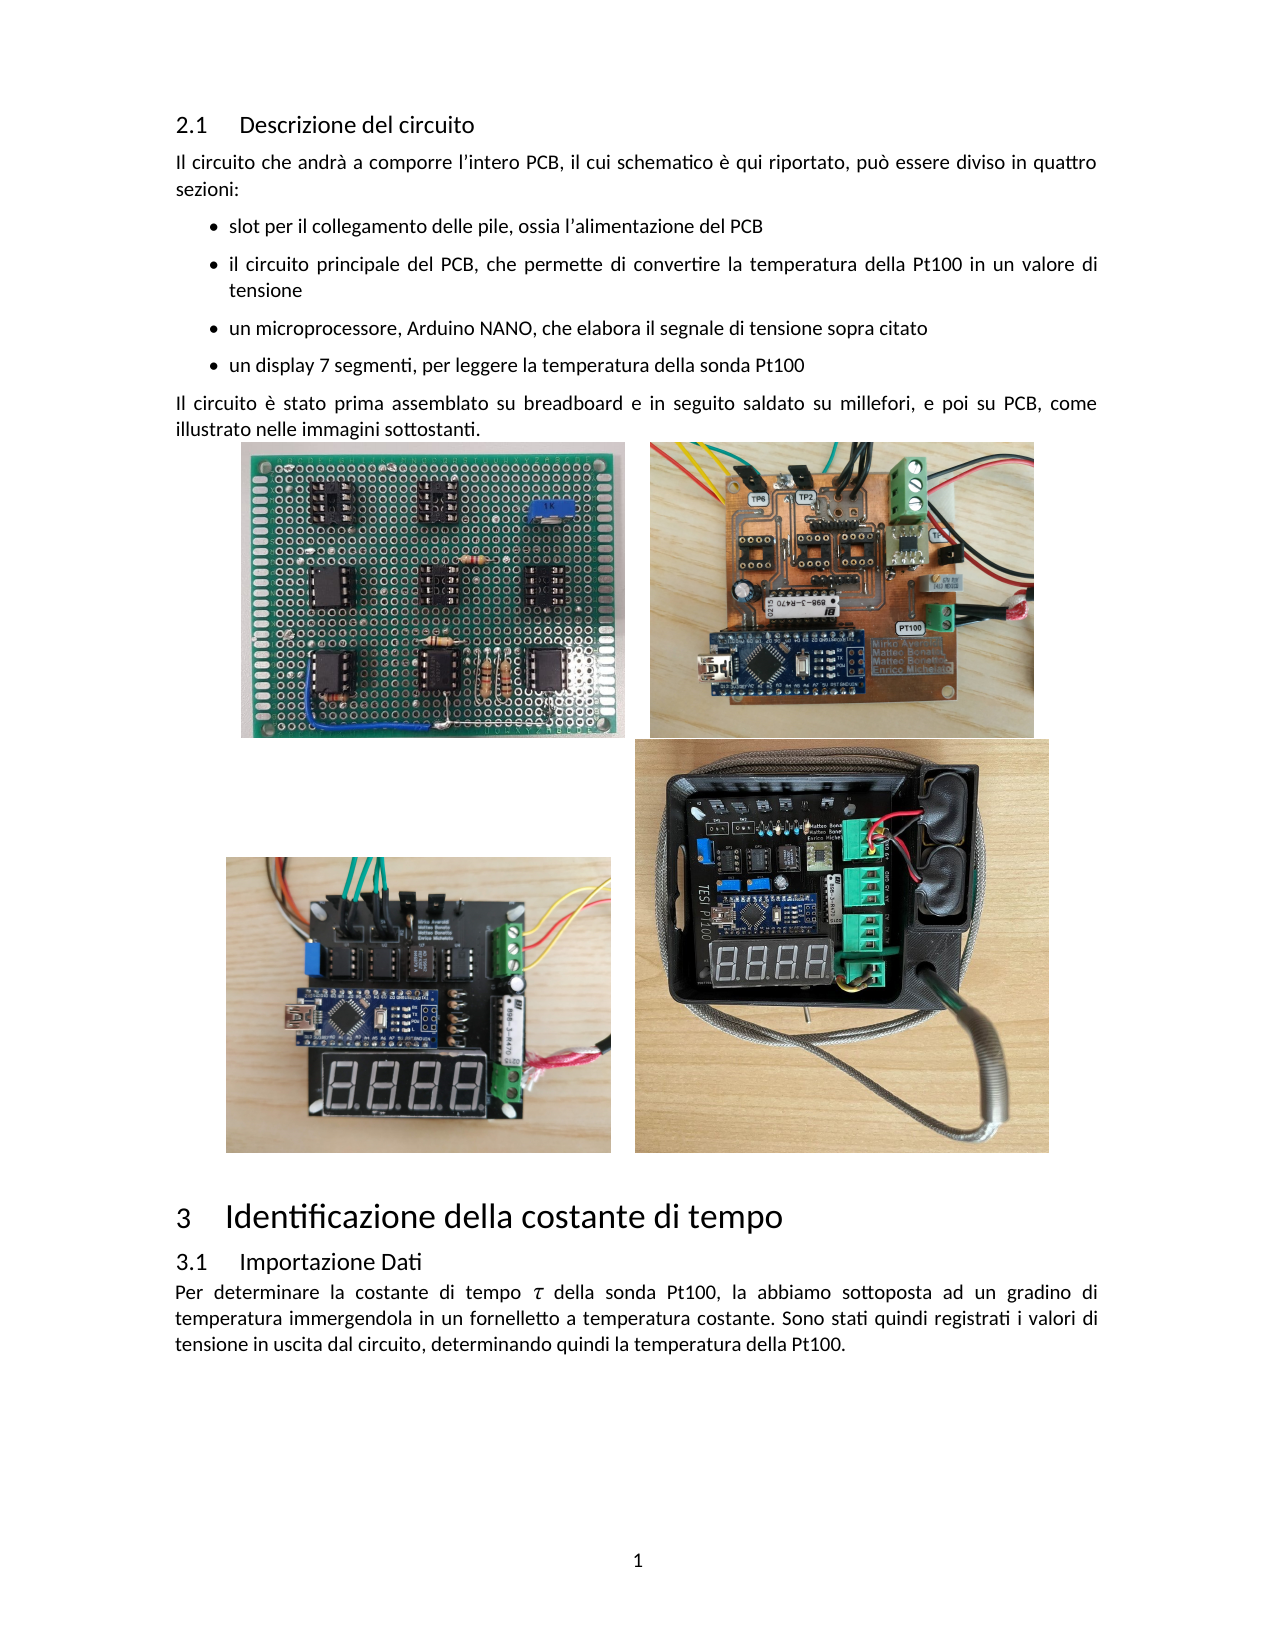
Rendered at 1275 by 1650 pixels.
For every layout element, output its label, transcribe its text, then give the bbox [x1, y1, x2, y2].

list slot per il collegamento delle pile, ossia l’alimentazione del PCB [208, 213, 1099, 239]
text Per determinare la costante di tempo τ della sonda Pt100, la abbiamo sottoposta ad un gradino di temperatura immergendola in un fornelletto a temperatura costante. Sono stati quindi registrati i valori di tensione in uscita dal circuito, determinando quindi la temperatura della Pt100. [175, 1279, 1099, 1357]
text Il circuito è stato prima assemblato su breadboard e in seguito saldato su millefori, e poi su PCB, come illustrato nelle immagini sottostanti. [176, 390, 1099, 441]
list il circuito principale del PCB, che permette di convertire la temperatura della Pt100 in un valore di tensione [208, 251, 1099, 302]
picture [226, 857, 611, 1153]
picture [650, 442, 1034, 738]
text Il circuito che andrà a comporre l’intero PCB, il cui schematico è qui riportato, può essere diviso in quattro sezioni: [176, 149, 1099, 201]
picture [241, 442, 625, 738]
list un microprocessore, Arduino NANO, che elabora il segnale di tensione sopra citato [208, 315, 1099, 340]
list un display 7 segmenti, per leggere la temperatura della sonda Pt100 [208, 352, 1099, 378]
subtitle Identificazione della costante di tempo [176, 1194, 1102, 1237]
picture [635, 739, 1049, 1153]
subtitle Descrizione del circuito [176, 109, 1102, 140]
subtitle Importazione Dati [176, 1246, 1102, 1277]
